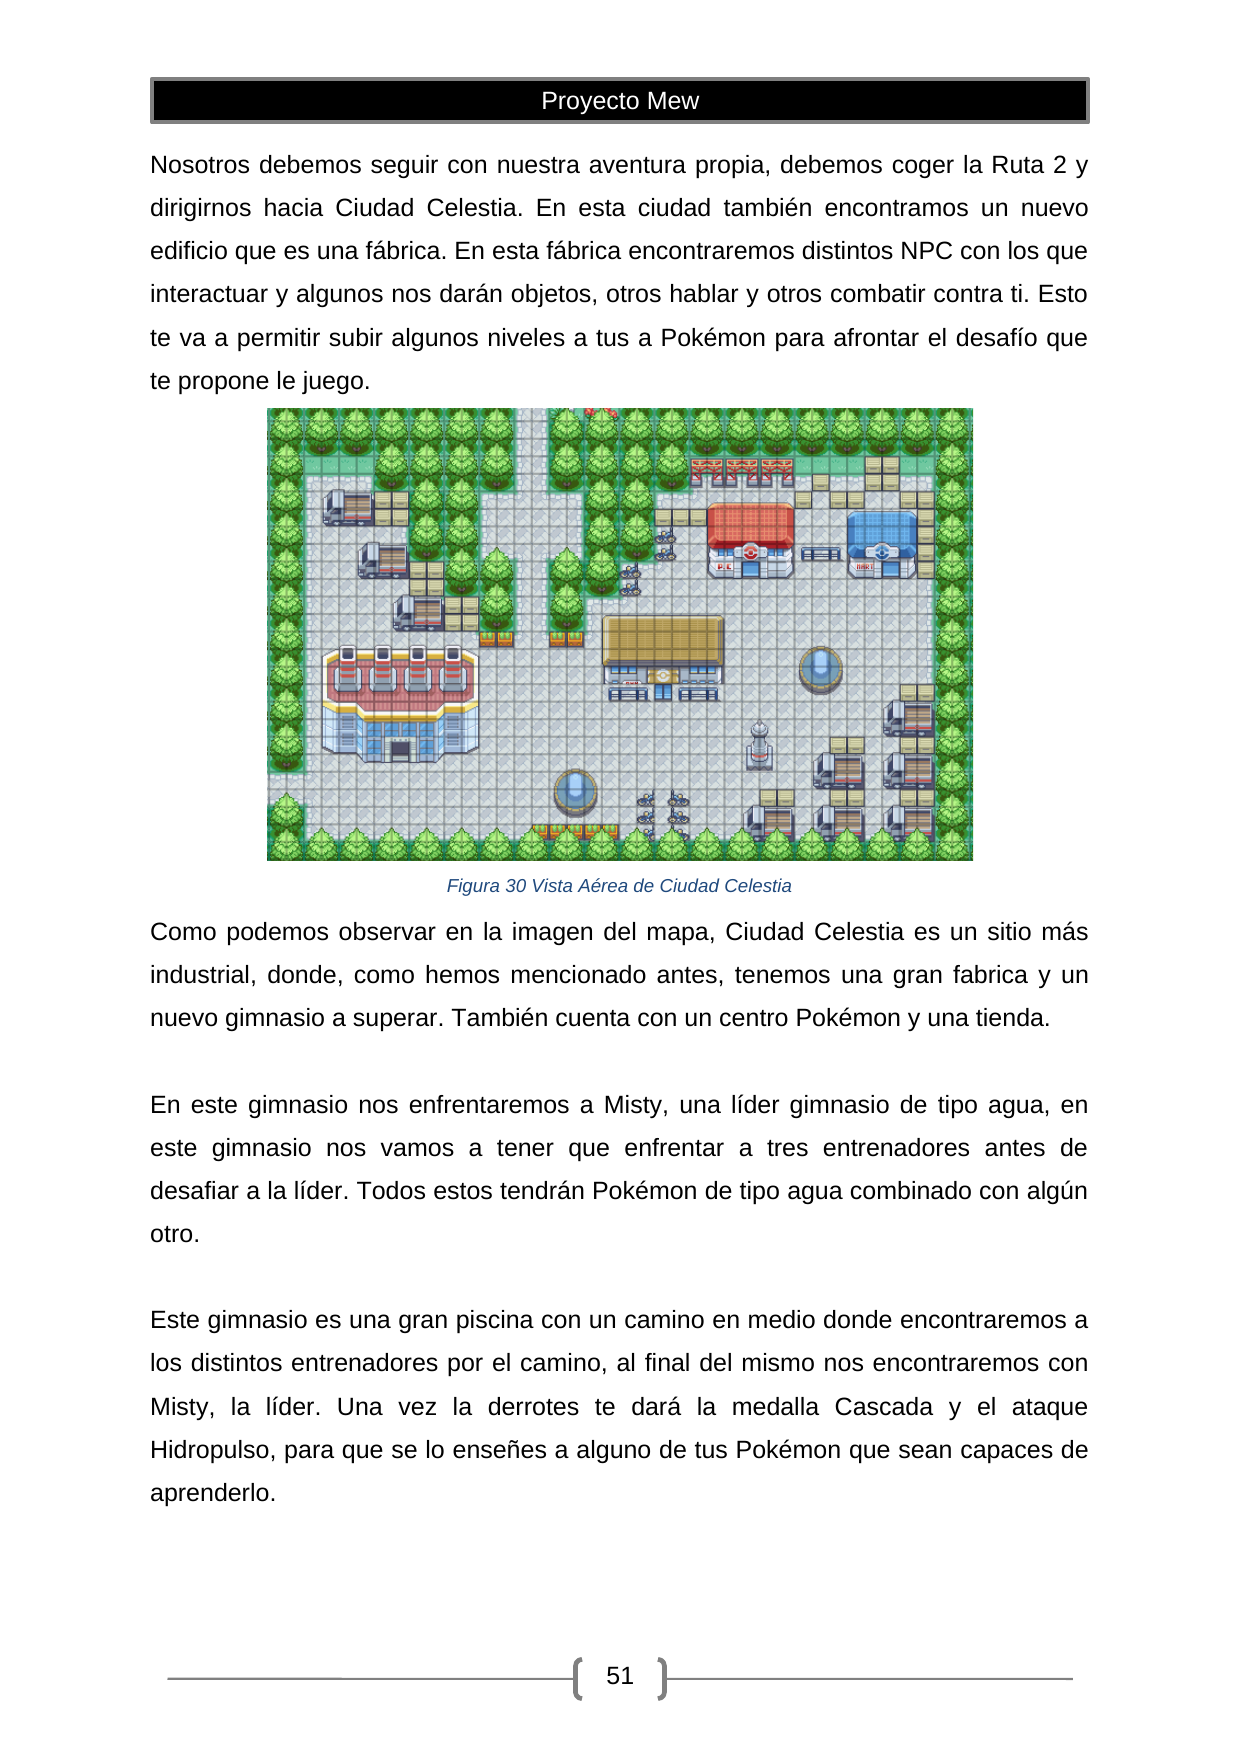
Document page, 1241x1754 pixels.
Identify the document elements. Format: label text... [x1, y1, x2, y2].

text Nosotros debemos seguir con nuestra aventura propia, debemos coger la Ruta 2 y dirigirnos hacia Ciudad Celestia. En esta ciudad también encontramos un nuevo edificio que es una fábrica. En esta fábrica encontraremos distintos NPC con los que interactuar y algunos nos darán objetos, otros hablar y otros combatir contra ti. Esto te va a permitir subir algunos niveles a tus a Pokémon para afrontar el desafío que te propone le juego. [150, 150, 1090, 394]
picture [267, 408, 974, 861]
text Como podemos observar en la imagen del mapa, Ciudad Celestia es un sitio más industrial, donde, como hemos mencionado antes, tenemos una gran fabrica y un nuevo gimnasio a superar. También cuenta con un centro Pokémon y una tienda. [150, 917, 1090, 1032]
text Figura 30 Vista Aérea de Ciudad Celestia [150, 875, 1090, 896]
text En este gimnasio nos enfrentaremos a Misty, una líder gimnasio de tipo agua, en este gimnasio nos vamos a tener que enfrentar a tres entrenadores antes de desafiar a la líder. Todos estos tendrán Pokémon de tipo agua combinado con algún otro. [150, 1089, 1090, 1248]
text Este gimnasio es una gran piscina con un camino en medio donde encontraremos a los distintos entrenadores por el camino, al final del mismo nos encontraremos con Misty, la líder. Una vez la derrotes te dará la medalla Cascada y el ataque Hidropulso, para que se lo enseñes a alguno de tus Pokémon que sean capaces de aprenderlo. [150, 1305, 1090, 1506]
